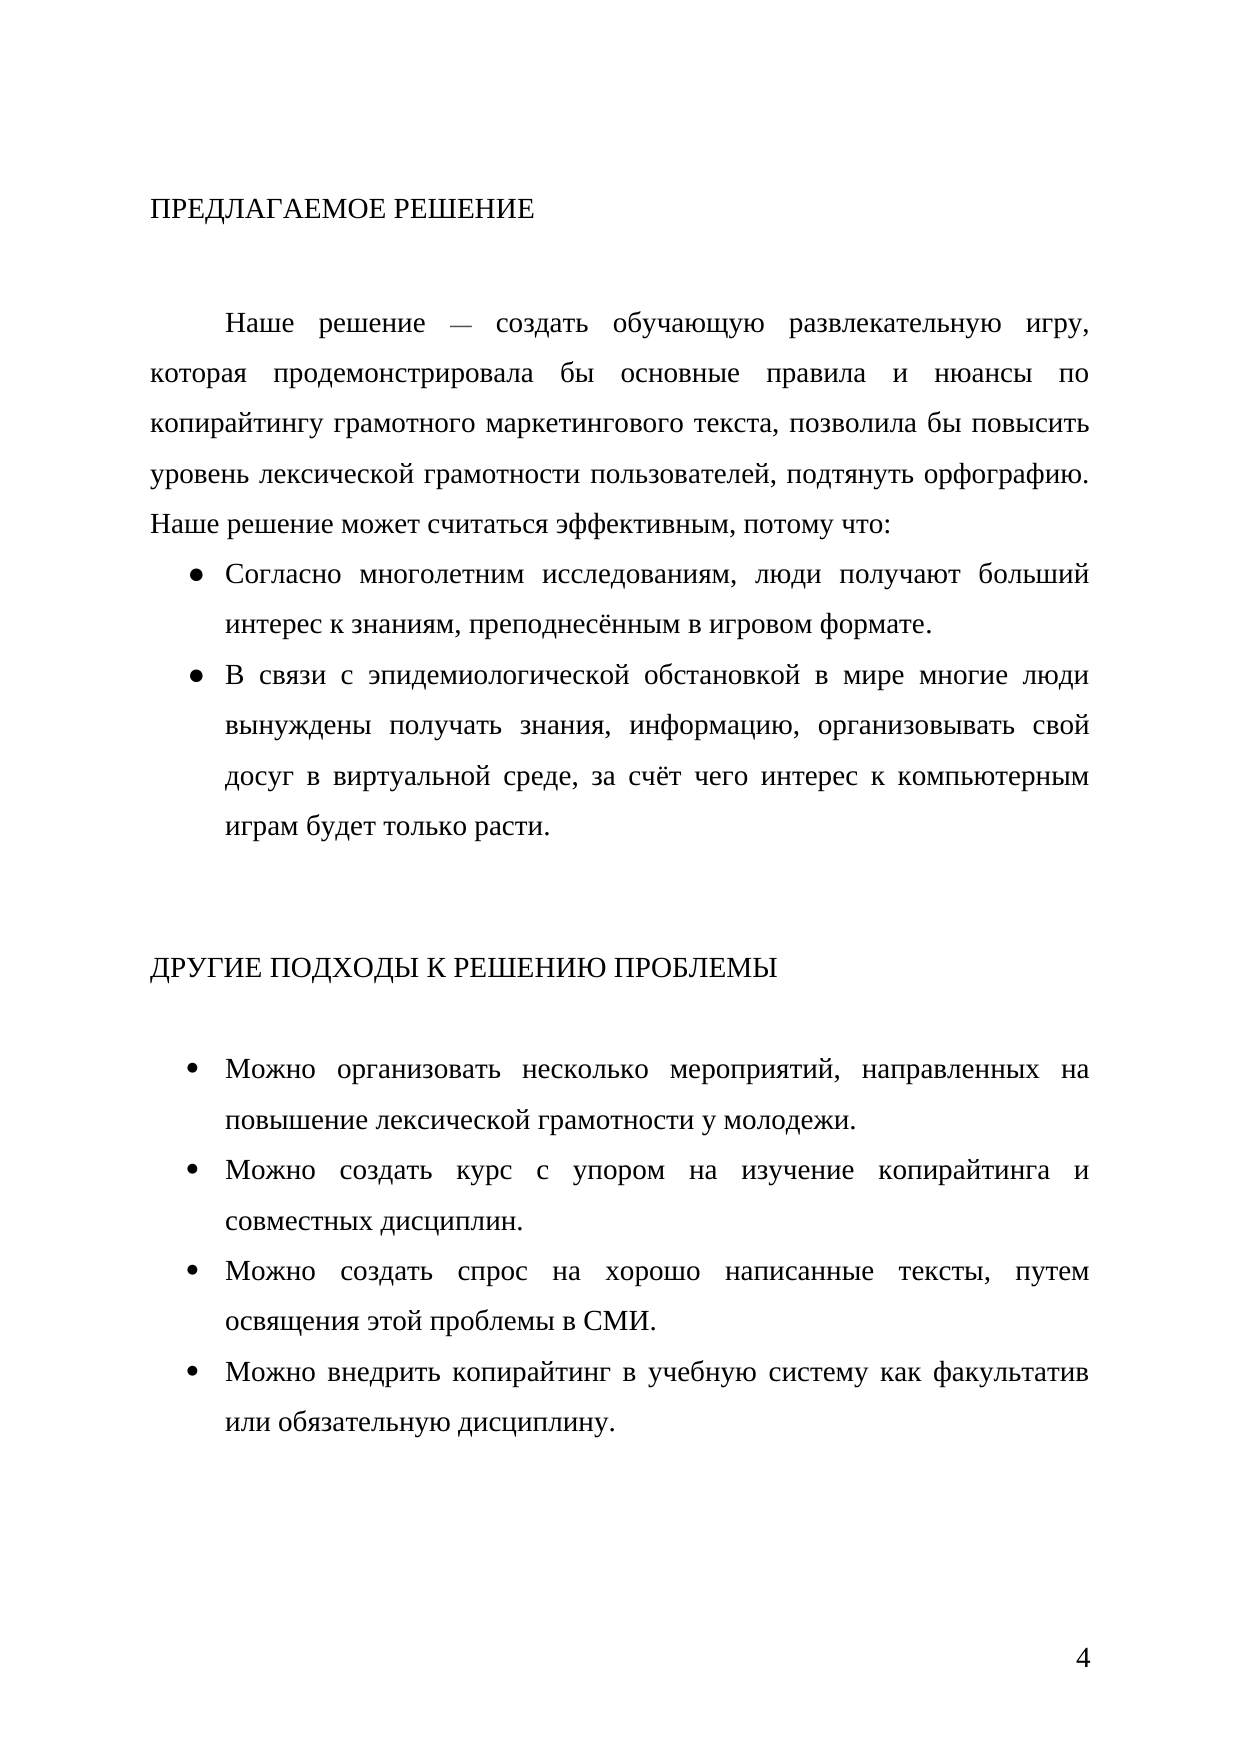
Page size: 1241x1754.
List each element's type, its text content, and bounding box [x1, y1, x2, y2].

text Наше решение — создать обучающую развлекательную игру, которая продемонстрировала бы основные правила и нюансы по копирайтингу грамотного маркетингового текста, позволила бы повысить уровень лексической грамотности пользователей, подтянуть орфографию. Наше решение может считаться эффективным, потому что: [150, 305, 1090, 539]
list Можно создать курс с упором на изучение копирайтинга и совместных дисциплин. [187, 1152, 1090, 1236]
text ДРУГИЕ ПОДХОДЫ К РЕШЕНИЮ ПРОБЛЕМЫ [150, 950, 1090, 984]
list Можно организовать несколько мероприятий, направленных на повышение лексической грамотности у молодежи. [187, 1052, 1090, 1136]
list В связи с эпидемиологической обстановкой в мире многие люди вынуждены получать знания, информацию, организовывать свой досуг в виртуальной среде, за счёт чего интерес к компьютерным играм будет только расти. [187, 657, 1090, 841]
list Можно создать спрос на хорошо написанные тексты, путем освящения этой проблемы в СМИ. [187, 1253, 1090, 1337]
list Можно внедрить копирайтинг в учебную систему как факультатив или обязательную дисциплину. [187, 1354, 1090, 1438]
list Согласно многолетним исследованиям, люди получают больший интерес к знаниям, преподнесённым в игровом формате. [187, 556, 1090, 640]
text ПРЕДЛАГАЕМОЕ РЕШЕНИЕ [150, 192, 1090, 225]
